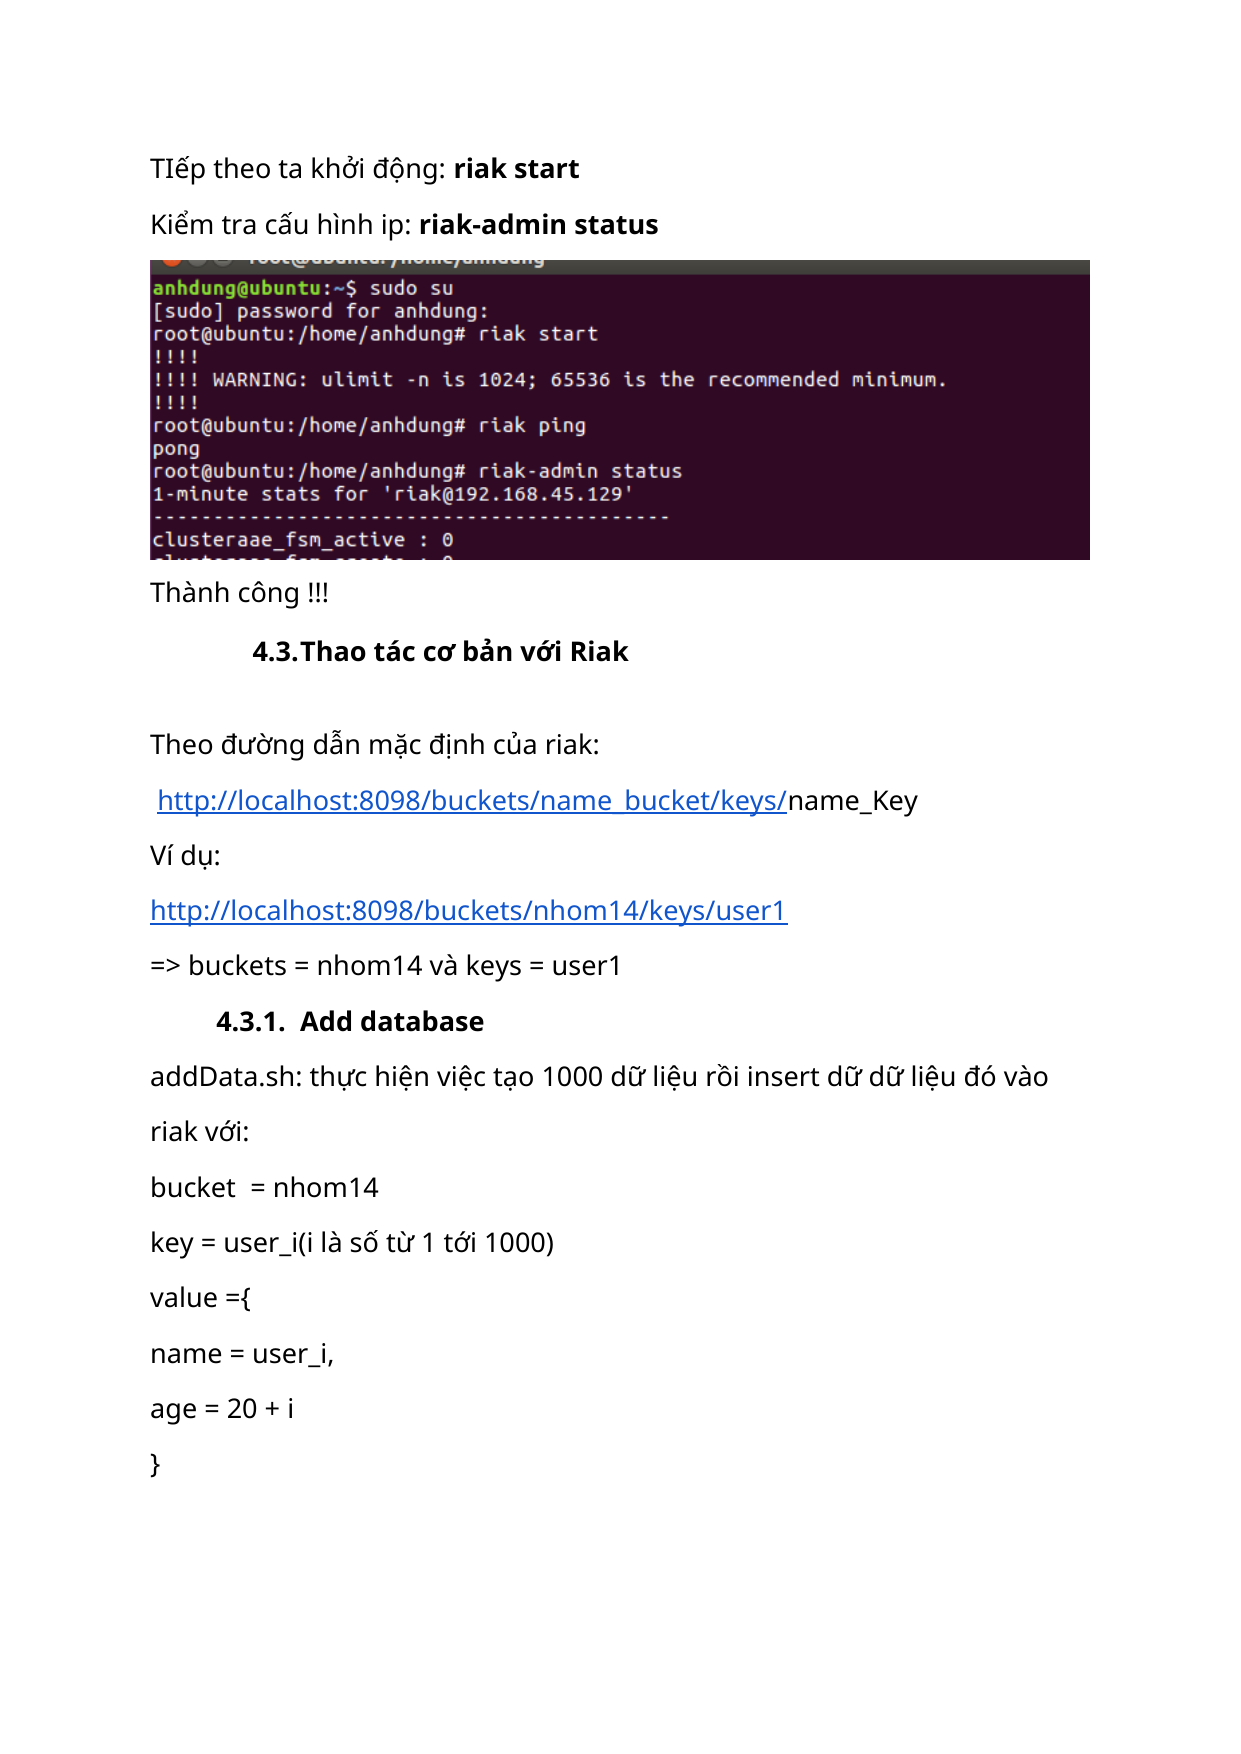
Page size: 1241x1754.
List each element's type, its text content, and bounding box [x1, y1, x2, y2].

text addData.sh: thực hiện việc tạo 1000 dữ liệu rồi insert dữ dữ liệu đó vào riak với: [150, 1057, 1090, 1150]
text } [150, 1445, 1090, 1482]
text age = 20 + i [150, 1389, 1090, 1426]
text Ví dụ: [150, 836, 1090, 873]
text value ={ name = user_i, [150, 1279, 1090, 1371]
text Theo đường dẫn mặc định của riak: [150, 726, 1090, 762]
text key = user_i(i là số từ 1 tới 1000) [150, 1223, 1090, 1260]
picture [150, 260, 1090, 560]
text Thành công !!! [150, 573, 1090, 610]
text bucket = nhom14 [150, 1168, 1090, 1205]
text Kiểm tra cấu hình ip: riak-admin status [150, 205, 1090, 242]
text http://localhost:8098/buckets/name_bucket/keys/name_Key [150, 781, 1090, 818]
text => buckets = nhom14 và keys = user1 [150, 947, 1090, 984]
text TIếp theo ta khởi động: riak start [150, 150, 1090, 187]
subtitle Thao tác cơ bản với Riak [252, 633, 1090, 670]
text http://localhost:8098/buckets/nhom14/keys/user1 [150, 892, 1090, 928]
list Add database [216, 1002, 1090, 1039]
